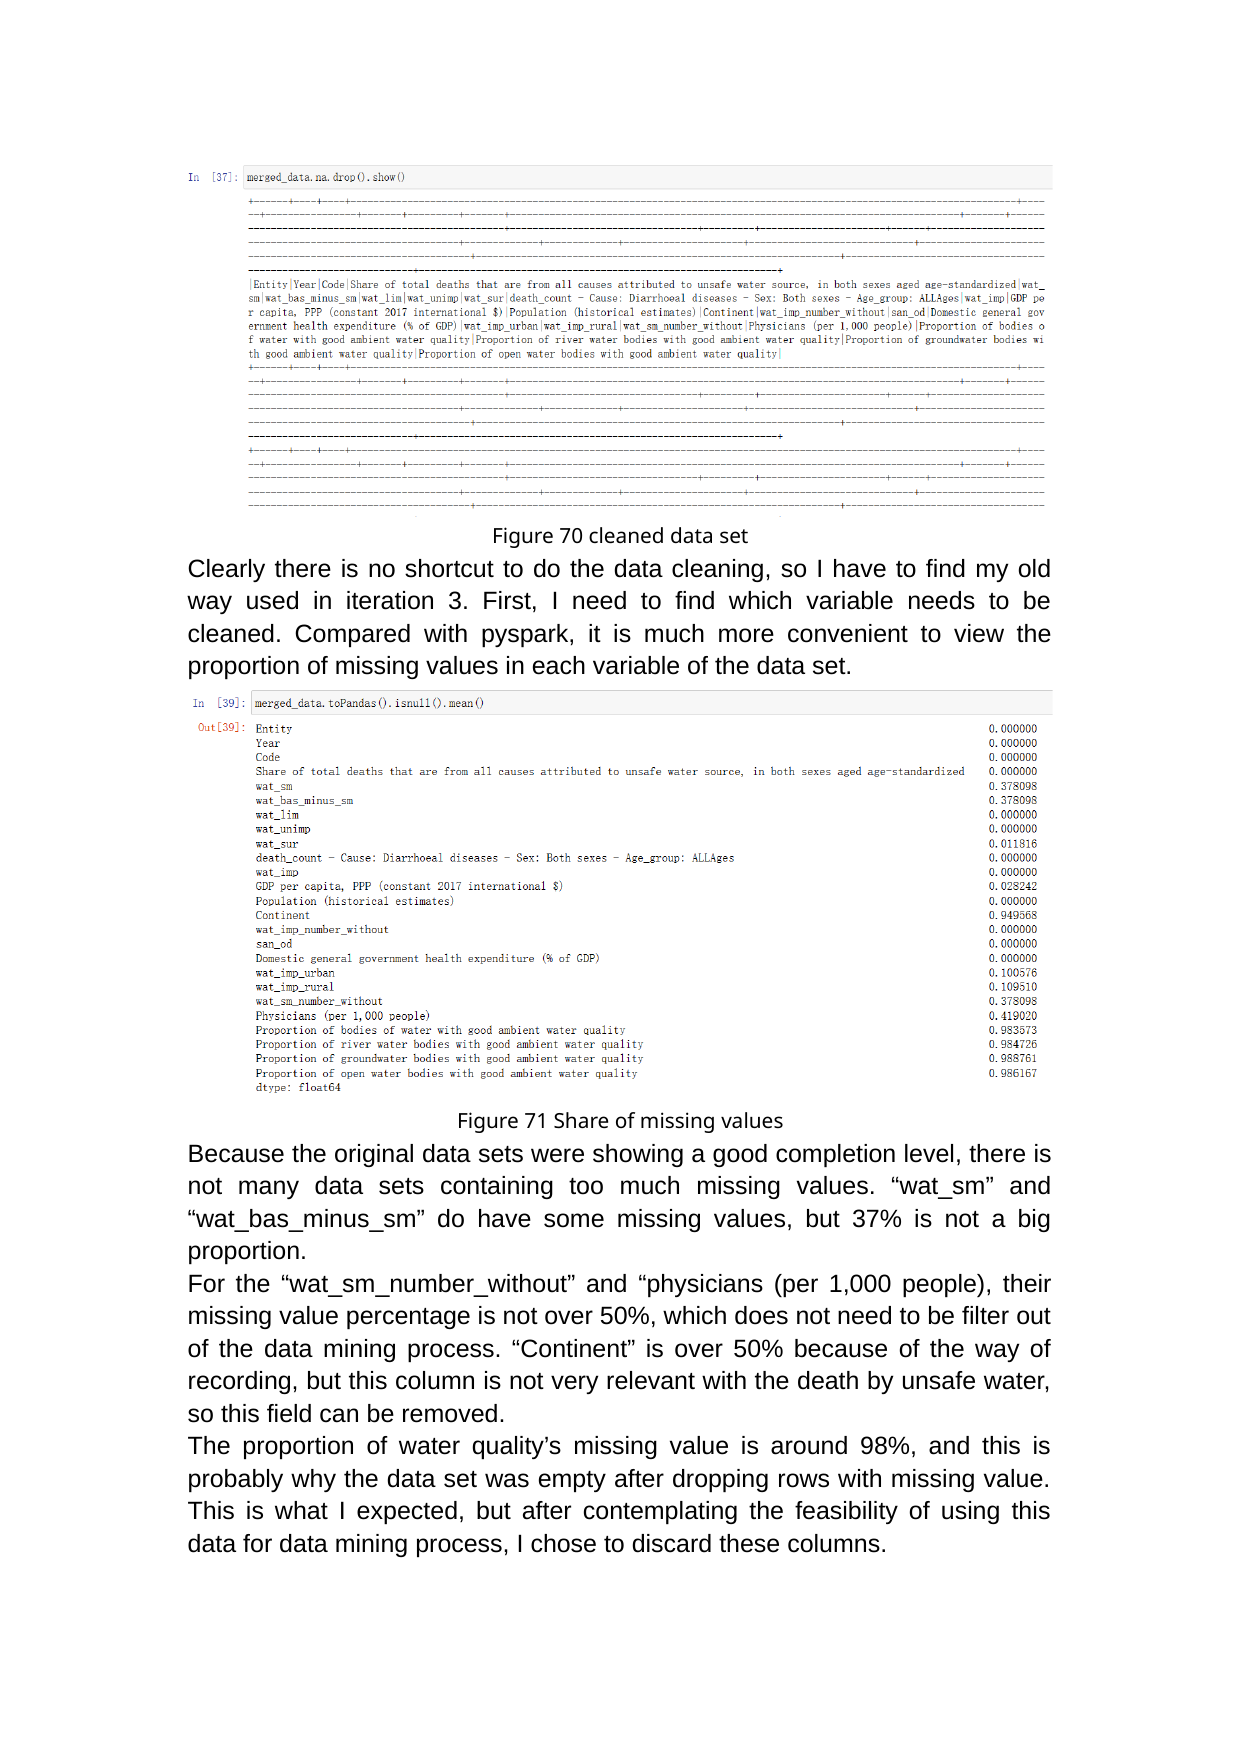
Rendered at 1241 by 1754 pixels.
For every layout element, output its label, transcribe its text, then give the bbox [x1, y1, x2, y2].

text Because the original data sets were showing a good completion level, there is not many data sets containing too much missing values. “wat_sm” and “wat_bas_minus_sm” do have some missing values, but 37% is not a big proportion. [187, 1137, 1053, 1267]
text The proportion of water quality’s missing value is around 98%, and this is probably why the data set was empty after dropping rows with missing value. This is what I expected, but after contemplating the feasibility of using this data for data mining process, I chose to discard these columns. [187, 1429, 1053, 1559]
text Clearly there is no shortcut to do the data cleaning, so I have to find my old way used in iteration 3. First, I need to find which variable needs to be cleaned. Compared with pyspark, it is much more convenient to view the proportion of missing values in each variable of the data set. [187, 552, 1053, 682]
picture [187, 162, 1053, 517]
text For the “wat_sm_number_without” and “physicians (per 1,000 people), their missing value percentage is not over 50%, which does not need to be filter out of the data mining process. “Continent” is over 50% because of the way of recording, but this column is not very relevant with the death by unsafe water, so this field can be removed. [187, 1267, 1053, 1429]
picture [187, 682, 1053, 1097]
